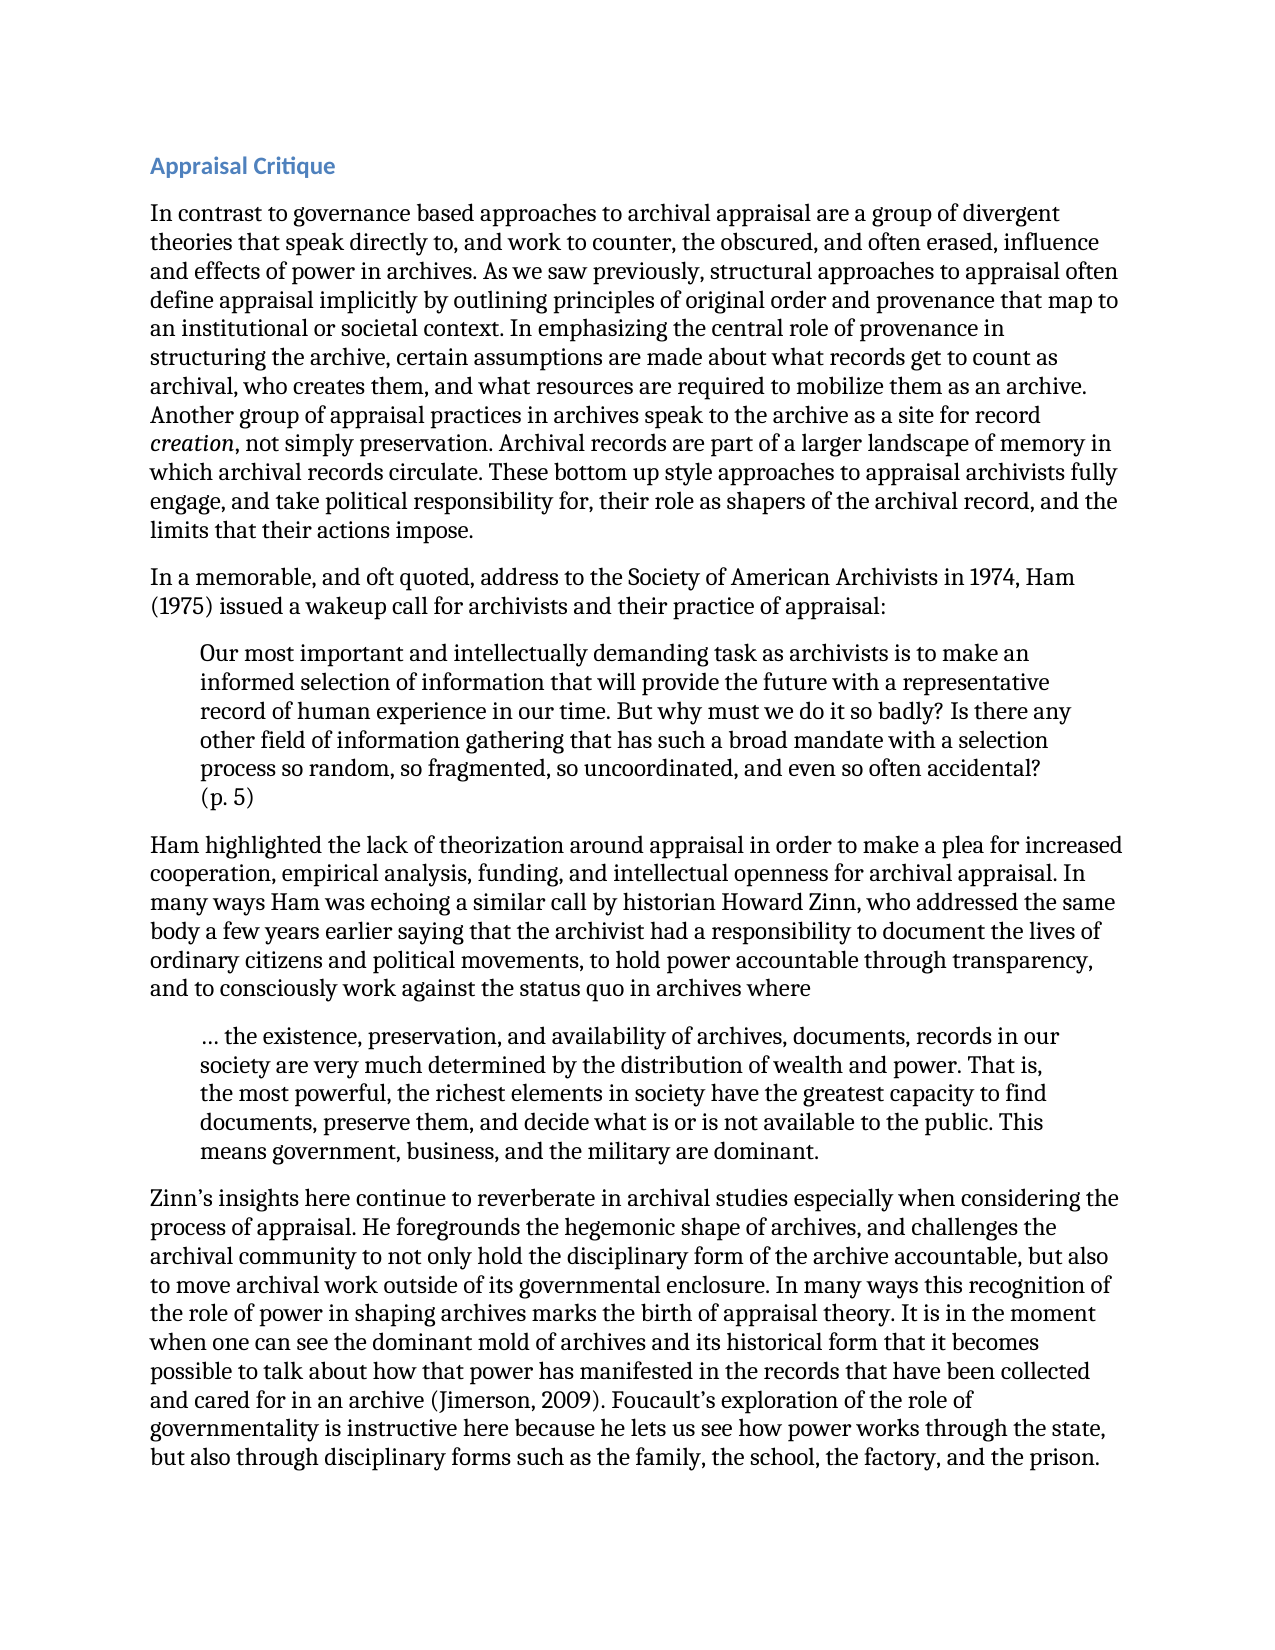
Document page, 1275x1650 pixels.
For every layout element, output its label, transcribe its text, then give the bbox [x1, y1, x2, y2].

text Ham highlighted the lack of theorization around appraisal in order to make a plea for increased cooperation, empirical analysis, funding, and intellectual openness for archival appraisal. In many ways Ham was echoing a similar call by historian Howard Zinn, who addressed the same body a few years earlier saying that the archivist had a responsibility to document the lives of ordinary citizens and political movements, to hold power accountable through transparency, and to consciously work against the status quo in archives where [150, 831, 1125, 1003]
text … the existence, preservation, and availability of archives, documents, records in our society are very much determined by the distribution of wealth and power. That is, the most powerful, the richest elements in society have the greatest capacity to find documents, preserve them, and decide what is or is not available to the public. This means government, business, and the military are dominant. [200, 1022, 1075, 1166]
subtitle Appraisal Critique [150, 150, 1125, 181]
text In contrast to governance based approaches to archival appraisal are a group of divergent theories that speak directly to, and work to counter, the obscured, and often erased, influence and effects of power in archives. As we saw previously, structural approaches to appraisal often define appraisal implicitly by outlining principles of original order and provenance that map to an institutional or societal context. In emphasizing the central role of provenance in structuring the archive, certain assumptions are made about what records get to count as archival, who creates them, and what resources are required to mobilize them as an archive. Another group of appraisal practices in archives speak to the archive as a site for record creation, not simply preservation. Archival records are part of a larger landscape of memory in which archival records circulate. These bottom up style approaches to appraisal archivists fully engage, and take political responsibility for, their role as shapers of the archival record, and the limits that their actions impose. [150, 199, 1125, 544]
text Our most important and intellectually demanding task as archivists is to make an informed selection of information that will provide the future with a representative record of human experience in our time. But why must we do it so badly? Is there any other field of information gathering that has such a broad mandate with a selection process so random, so fragmented, so uncoordinated, and even so often accidental? (p. 5) [200, 639, 1075, 812]
text In a memorable, and oft quoted, address to the Society of American Archivists in 1974, Ham (1975) issued a wakeup call for archivists and their practice of appraisal: [150, 563, 1125, 621]
text Zinn’s insights here continue to reverberate in archival studies especially when considering the process of appraisal. He foregrounds the hegemonic shape of archives, and challenges the archival community to not only hold the disciplinary form of the archive accountable, but also to move archival work outside of its governmental enclosure. In many ways this recognition of the role of power in shaping archives marks the birth of appraisal theory. It is in the moment when one can see the dominant mold of archives and its historical form that it becomes possible to talk about how that power has manifested in the records that have been collected and cared for in an archive (Jimerson, 2009). Foucault’s exploration of the role of governmentality is instructive here because he lets us see how power works through the state, but also through disciplinary forms such as the family, the school, the factory, and the prison. [150, 1184, 1125, 1472]
